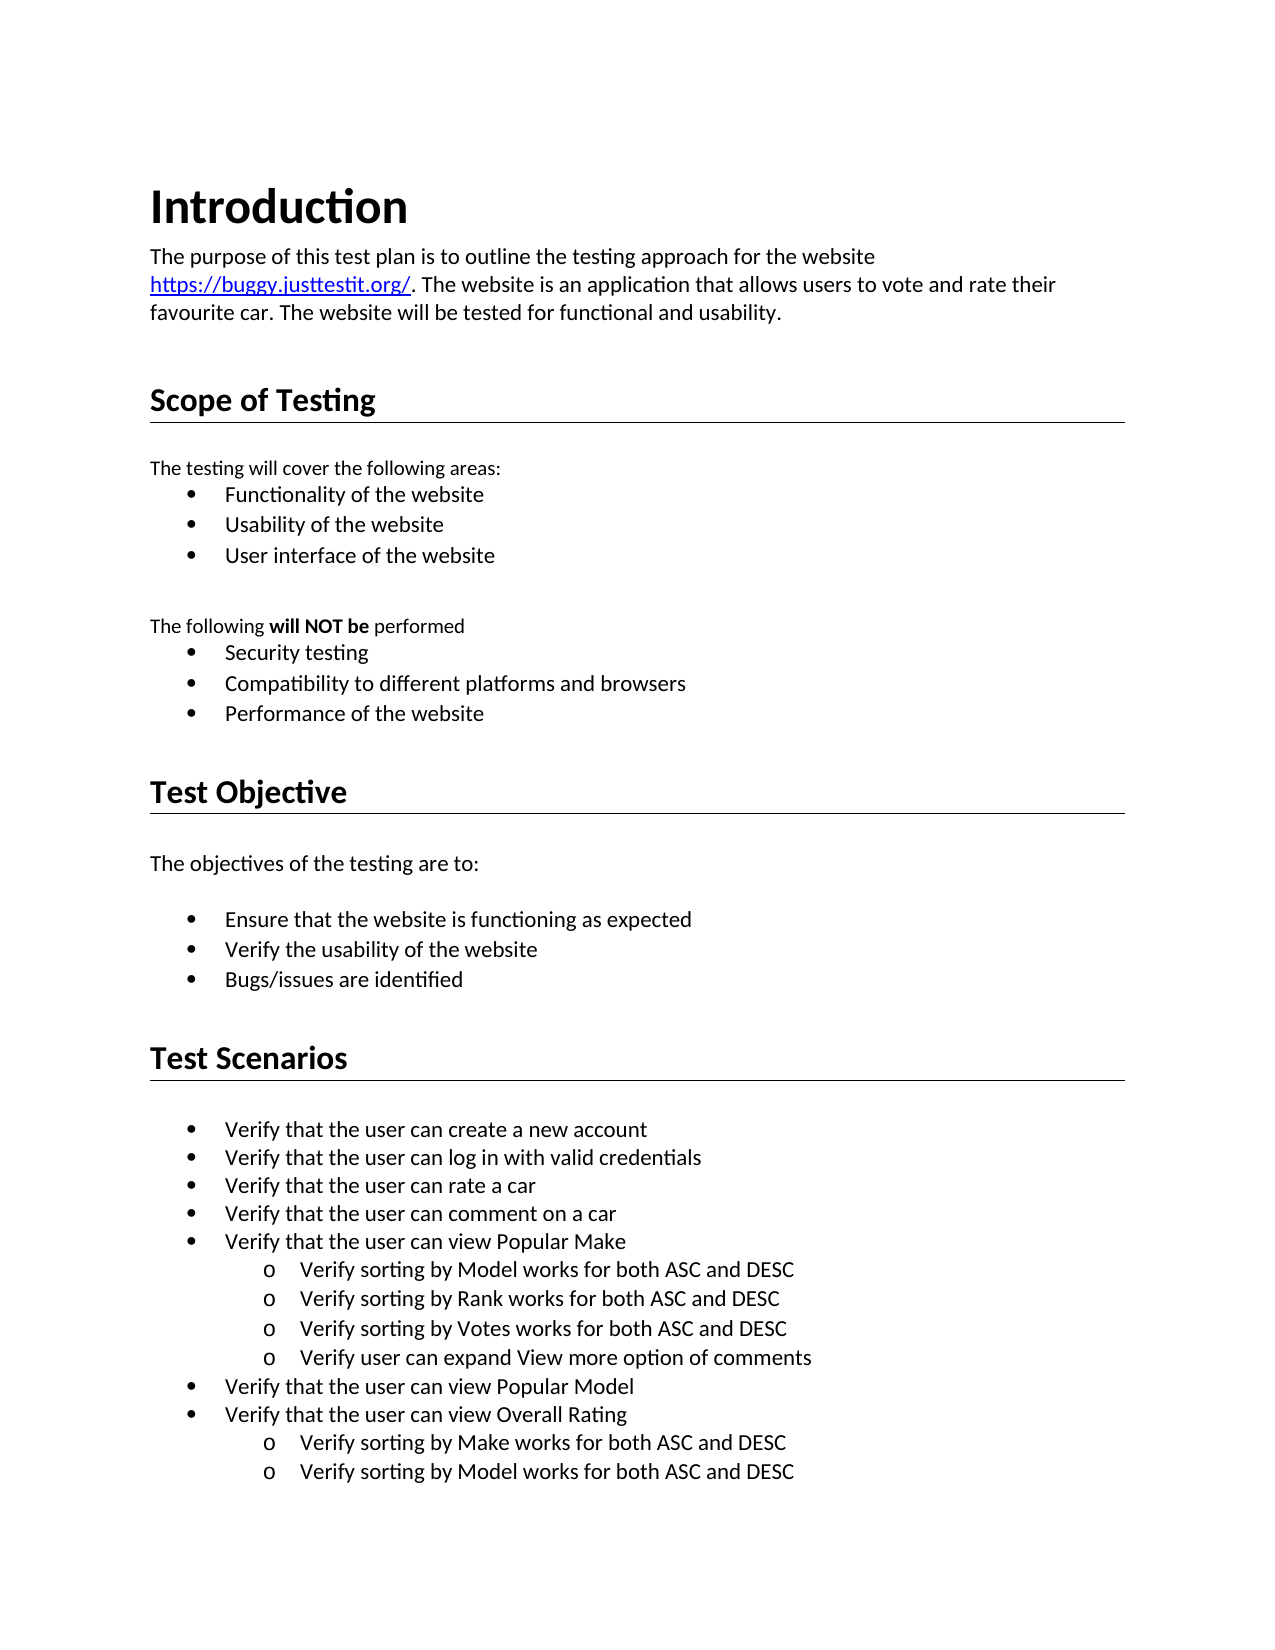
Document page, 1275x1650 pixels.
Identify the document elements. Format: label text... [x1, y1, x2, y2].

list Verify sorting by Model works for both ASC and DESC [262, 1457, 1125, 1486]
list Verify sorting by Rank works for both ASC and DESC [262, 1284, 1125, 1314]
list Verify the usability of the website [187, 935, 1125, 963]
list Performance of the website [187, 699, 1125, 727]
list Verify that the user can create a new account [187, 1115, 1125, 1143]
list Ensure that the website is functioning as expected [187, 905, 1125, 933]
text The testing will cover the following areas: [150, 455, 1125, 480]
list Verify sorting by Model works for both ASC and DESC [262, 1255, 1125, 1284]
list Verify that the user can view Popular Model [187, 1372, 1125, 1400]
text The following will NOT be performed [150, 613, 1125, 638]
list Verify user can expand View more option of comments [262, 1343, 1125, 1372]
list Functionality of the website [187, 480, 1125, 508]
text The purpose of this test plan is to outline the testing approach for the website https://buggy.justtestit.org/. The website is an application that allows users to vote and rate their favourite car. The website will be tested for functional and usability. [150, 242, 1125, 326]
list Verify that the user can view Overall Rating [187, 1400, 1125, 1428]
list Verify sorting by Make works for both ASC and DESC [262, 1428, 1125, 1457]
subtitle Test Scenarios [150, 1037, 1125, 1080]
list Usability of the website [187, 511, 1125, 538]
list Security testing [187, 638, 1125, 666]
list Verify sorting by Votes works for both ASC and DESC [262, 1314, 1125, 1343]
subtitle Test Objective [150, 771, 1125, 813]
subtitle Scope of Testing [150, 379, 1125, 422]
list User interface of the website [187, 541, 1125, 569]
list Verify that the user can view Popular Make [187, 1227, 1125, 1255]
list Verify that the user can comment on a car [187, 1199, 1125, 1227]
list Compatibility to different platforms and browsers [187, 669, 1125, 697]
list Bugs/issues are identified [187, 965, 1125, 993]
text The objectives of the testing are to: [150, 849, 1125, 877]
subtitle Introduction [150, 175, 1125, 236]
list Verify that the user can rate a car [187, 1171, 1125, 1199]
list Verify that the user can log in with valid credentials [187, 1143, 1125, 1171]
